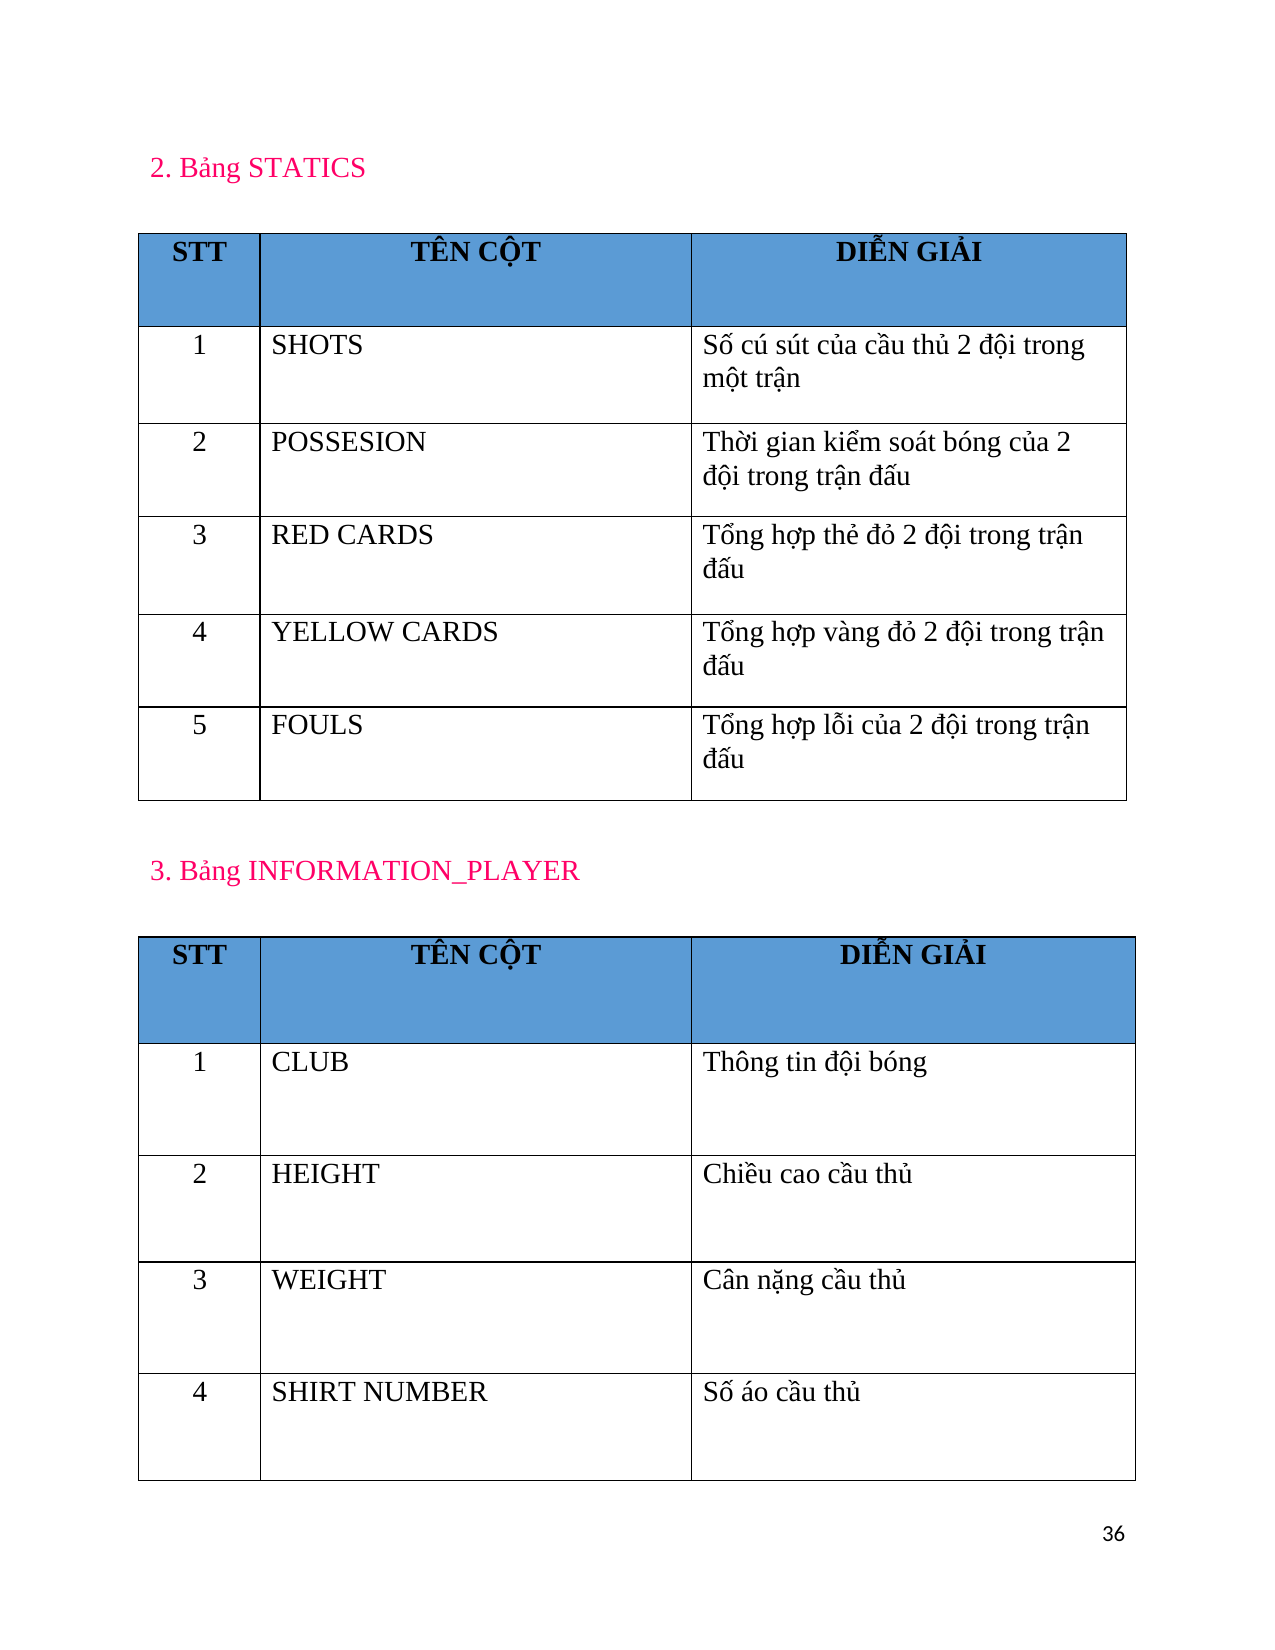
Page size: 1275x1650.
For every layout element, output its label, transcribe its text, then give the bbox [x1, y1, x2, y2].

subtitle 2. Bảng STATICS [150, 150, 1125, 183]
table_header DIỄN GIẢI [692, 938, 1135, 1043]
table_cell Tổng hợp thẻ đỏ 2 đội trong trận đấu [692, 517, 1126, 613]
table_cell 2 [139, 1156, 260, 1261]
table_cell CLUB [261, 1044, 691, 1155]
table_cell 3 [139, 1263, 260, 1373]
table_cell FOULS [261, 708, 691, 799]
subtitle 3. Bảng INFORMATION_PLAYER [150, 853, 1125, 887]
table_cell Thời gian kiểm soát bóng của 2 đội trong trận đấu [692, 424, 1126, 516]
table_cell SHIRT NUMBER [261, 1374, 691, 1480]
table_header TÊN CỘT [261, 938, 691, 1043]
table_cell Số cú sút của cầu thủ 2 đội trong một trận [692, 327, 1126, 423]
table_cell 4 [139, 1374, 260, 1480]
table_cell 3 [139, 517, 259, 613]
table_cell Tổng hợp vàng đỏ 2 đội trong trận đấu [692, 615, 1126, 706]
table_cell 1 [139, 1044, 260, 1155]
table_cell WEIGHT [261, 1263, 691, 1373]
table_cell Cân nặng cầu thủ [692, 1263, 1135, 1373]
table_cell Thông tin đội bóng [692, 1044, 1135, 1155]
table_cell SHOTS [261, 327, 691, 423]
table_cell 2 [139, 424, 259, 516]
table_header DIỄN GIẢI [692, 234, 1126, 326]
table_header STT [139, 234, 259, 326]
table_cell Số áo cầu thủ [692, 1374, 1135, 1480]
table_cell 5 [139, 708, 259, 799]
table_cell 1 [139, 327, 259, 423]
table_cell HEIGHT [261, 1156, 691, 1261]
table_cell POSSESION [261, 424, 691, 516]
table_cell 4 [139, 615, 259, 706]
table_header STT [139, 938, 260, 1043]
table_cell RED CARDS [261, 517, 691, 613]
table_cell YELLOW CARDS [261, 615, 691, 706]
table_header TÊN CỘT [261, 234, 691, 326]
table_cell Tổng hợp lỗi của 2 đội trong trận đấu [692, 708, 1126, 799]
table_cell Chiều cao cầu thủ [692, 1156, 1135, 1261]
